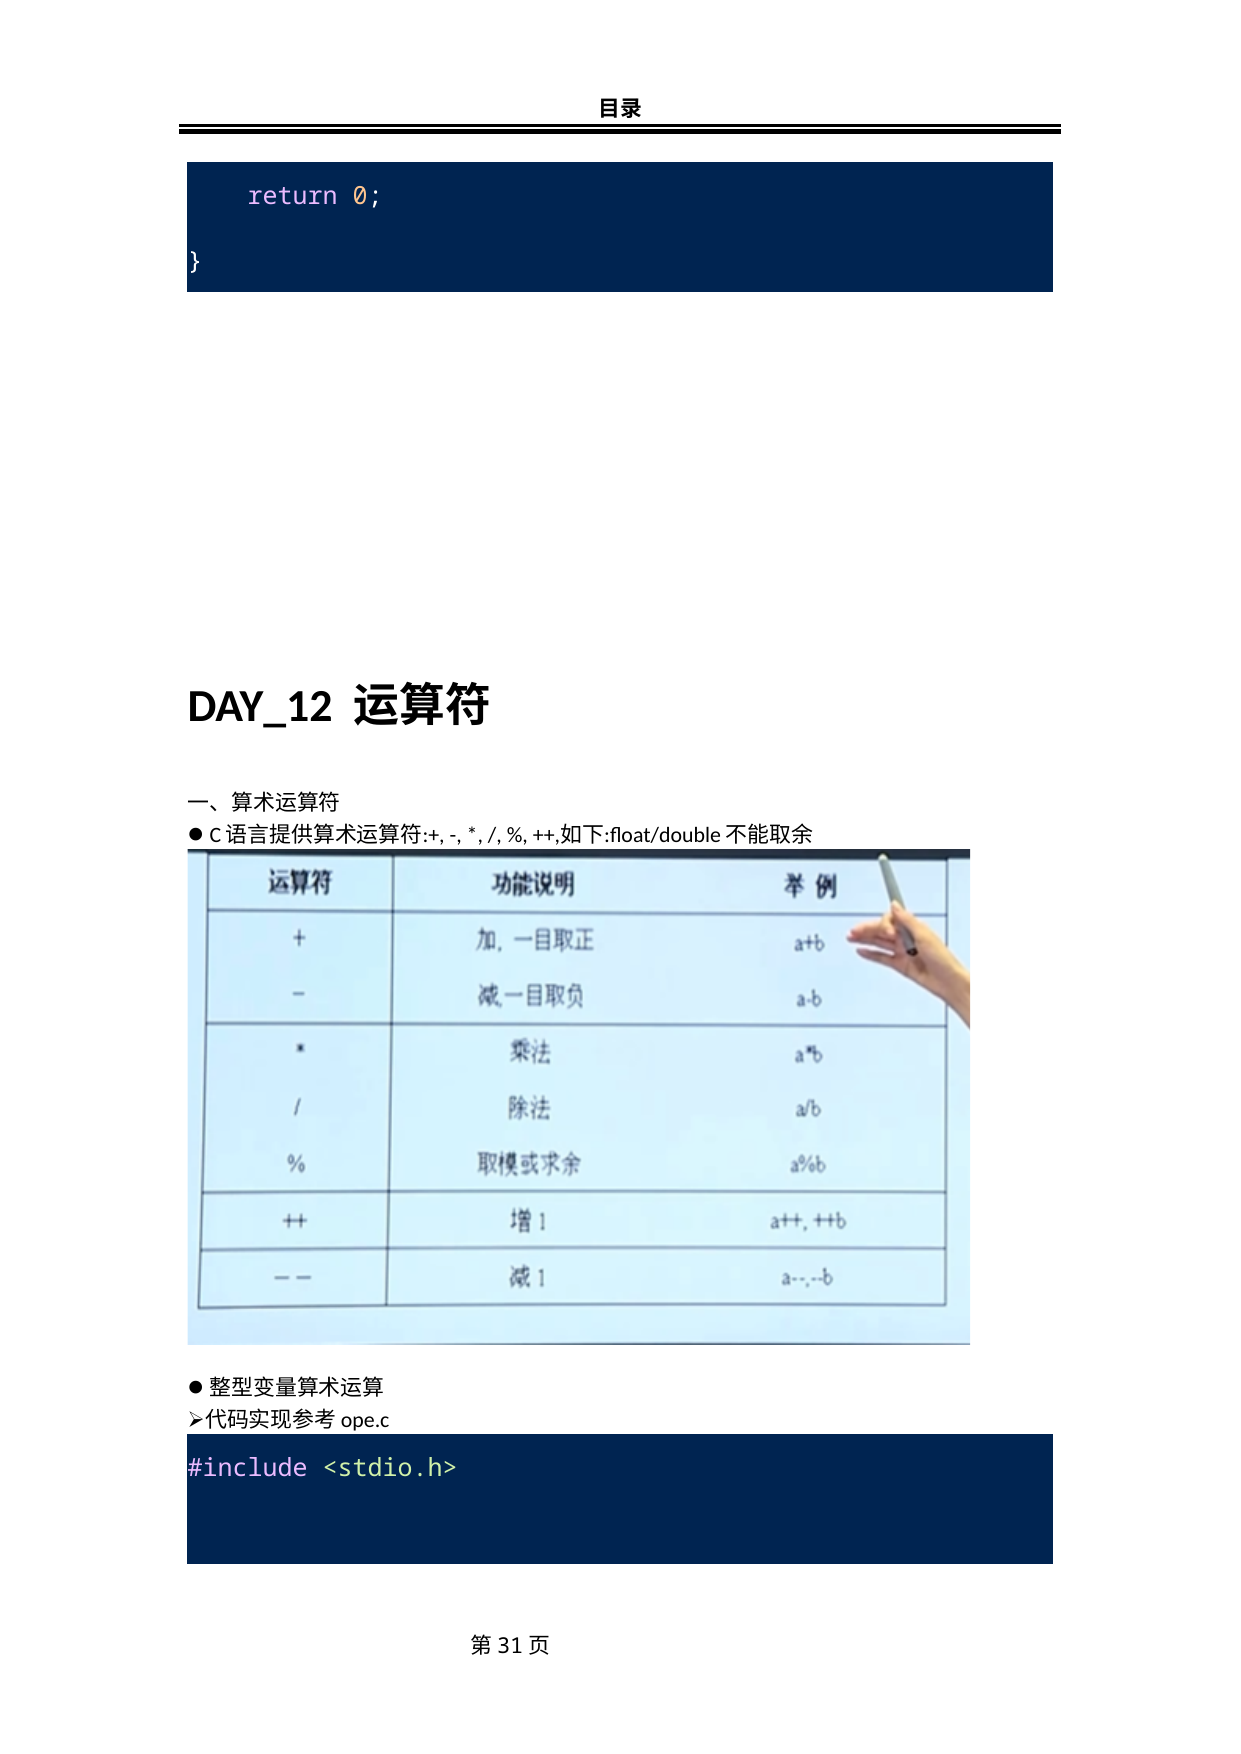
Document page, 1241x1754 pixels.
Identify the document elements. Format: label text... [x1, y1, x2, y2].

text } [187, 227, 1053, 292]
list C语言提供算术运算符:+, -, *, /, %, ++,如下:float/double不能取余 [187, 817, 1053, 849]
list 整型变量算术运算 [187, 1369, 1053, 1402]
text return 0; [187, 162, 1053, 227]
list 算术运算符 [187, 784, 1053, 817]
picture [187, 849, 971, 1345]
subtitle DAY_12 运算符 [187, 652, 1053, 750]
list 代码实现参考ope.c [187, 1402, 1053, 1434]
text #include <stdio.h> [187, 1434, 1053, 1499]
